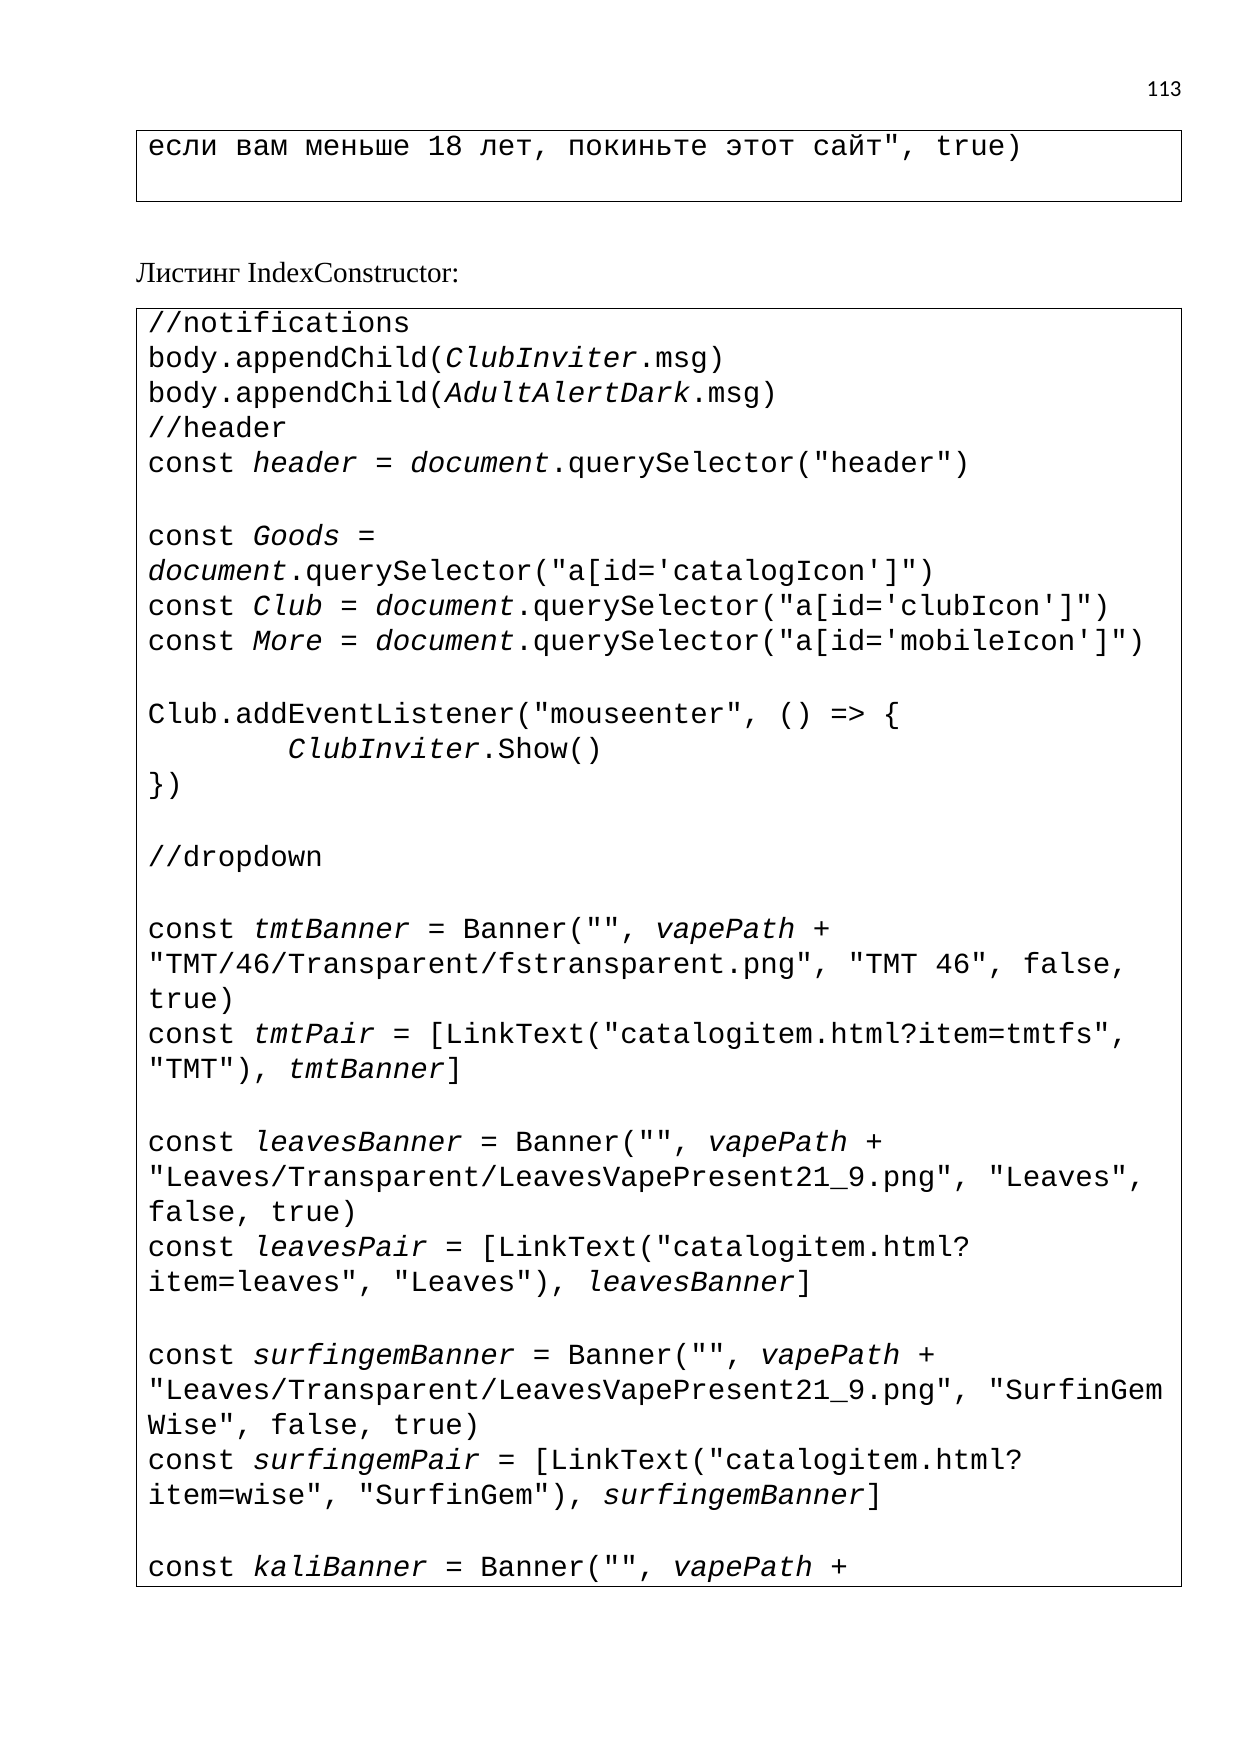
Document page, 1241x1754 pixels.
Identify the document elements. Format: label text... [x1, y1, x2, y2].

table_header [137, 131, 1181, 201]
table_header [137, 309, 1181, 1586]
text Листинг IndexConstructor: [136, 255, 1181, 288]
